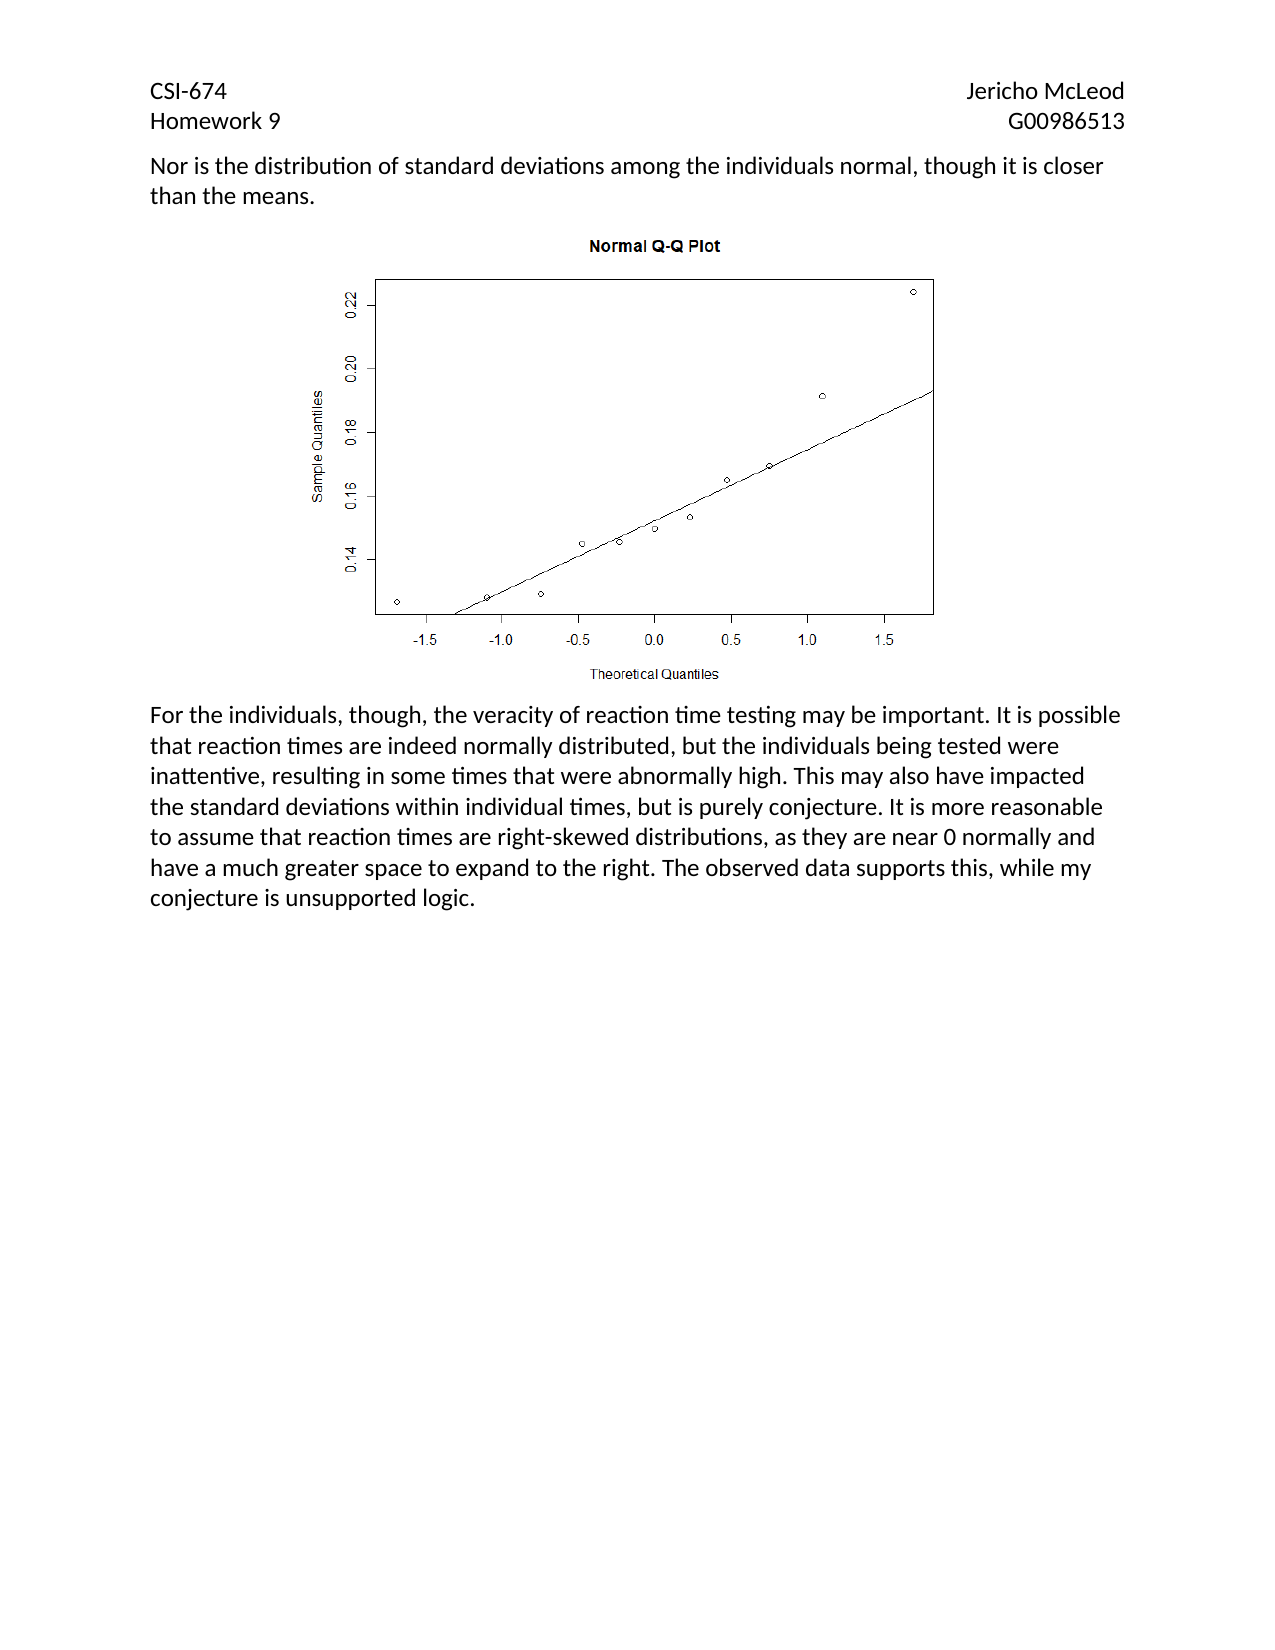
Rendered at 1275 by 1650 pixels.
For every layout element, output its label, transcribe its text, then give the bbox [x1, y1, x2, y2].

text Nor is the distribution of standard deviations among the individuals normal, though it is closer than the means. [150, 150, 1125, 211]
text For the individuals, though, the veracity of reaction time testing may be important. It is possible that reaction times are indeed normally distributed, but the individuals being tested were inattentive, resulting in some times that were abnormally high. This may also have impacted the standard deviations within individual times, but is purely conjecture. It is more reasonable to assume that reaction times are right-skewed distributions, as they are near 0 normally and have a much greater space to expand to the right. The observed data supports this, while my conjecture is unsupported logic. [150, 699, 1125, 913]
picture [307, 211, 968, 700]
